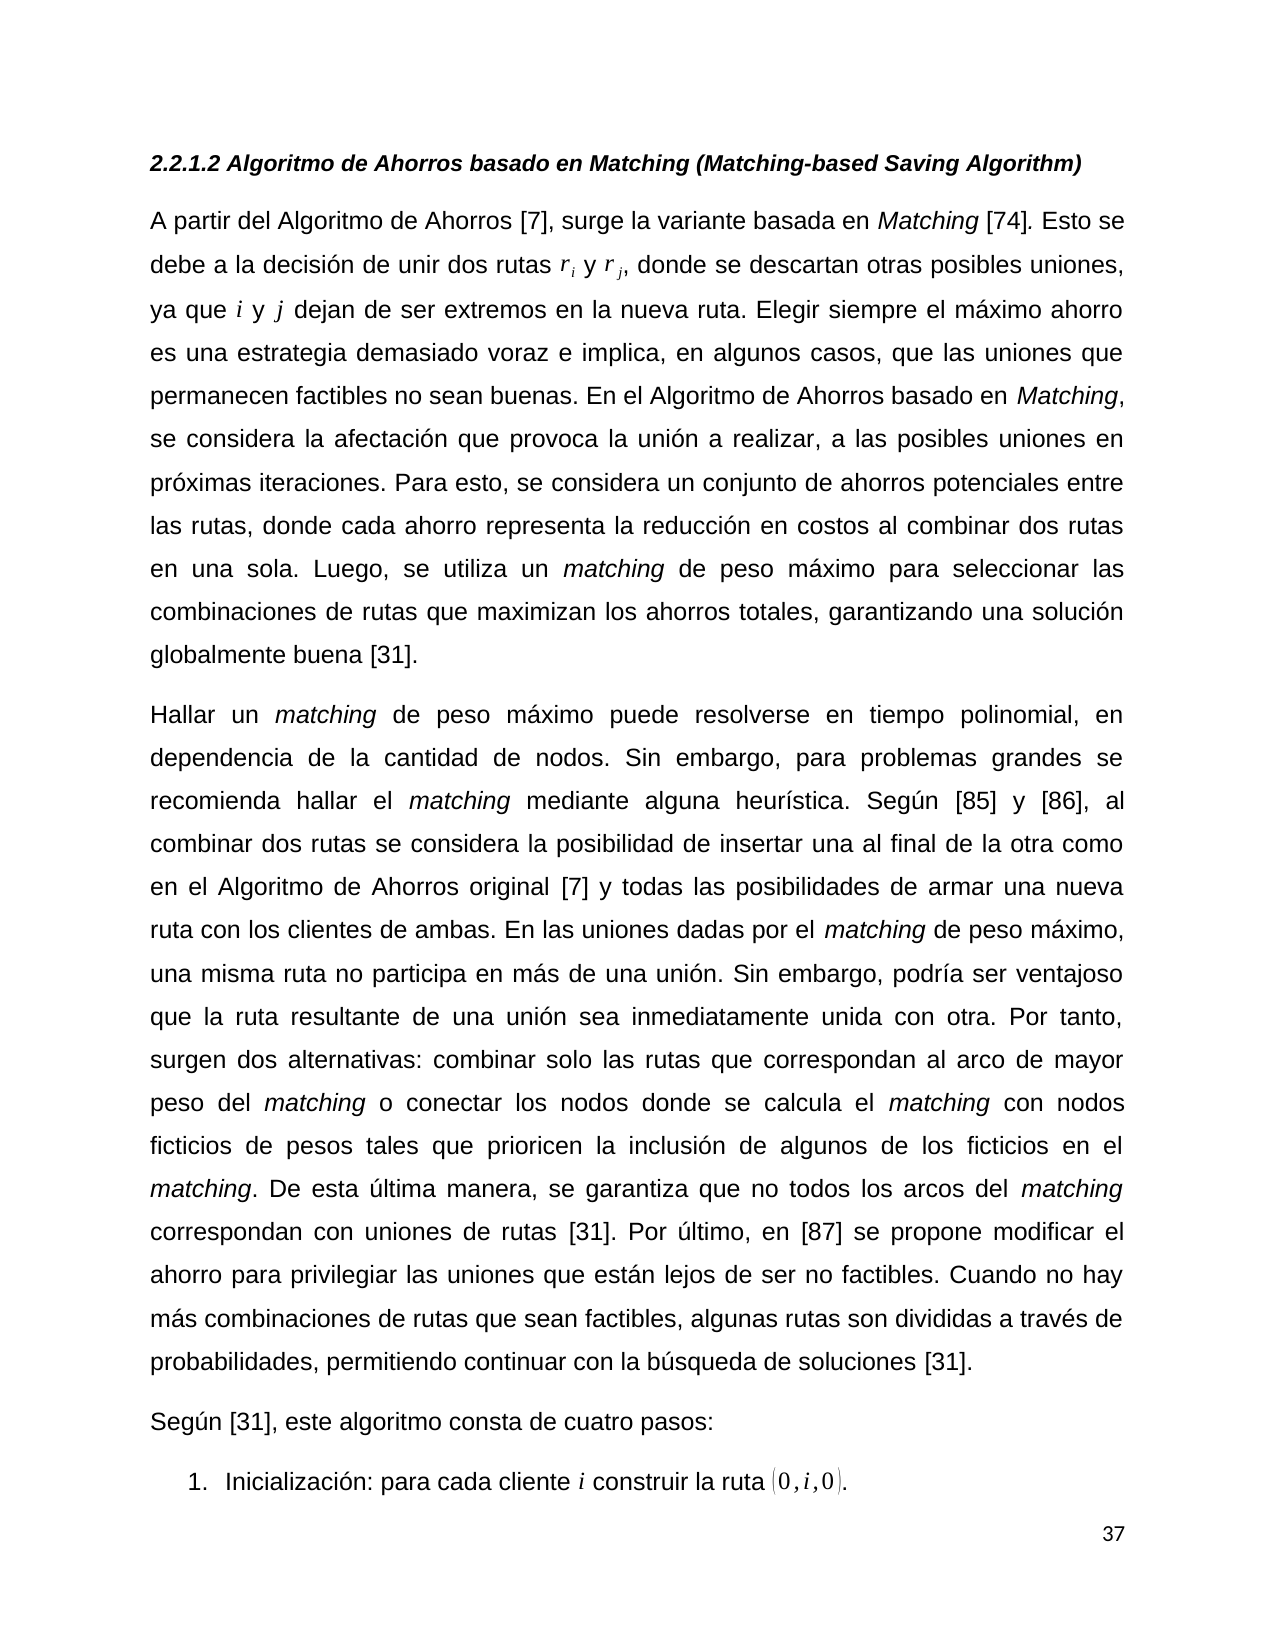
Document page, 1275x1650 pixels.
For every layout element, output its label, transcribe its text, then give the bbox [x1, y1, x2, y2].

text 2.2.1.2 Algoritmo de Ahorros basado en Matching (Matching-based Saving Algorithm) [150, 150, 1125, 176]
text A partir del Algoritmo de Ahorros [7], surge la variante basada en Matching [74]. Esto se debe a la decisión de unir dos rutas y , donde se descartan otras posibles uniones, ya que y dejan de ser extremos en la nueva ruta. Elegir siempre el máximo ahorro es una estrategia demasiado voraz e implica, en algunos casos, que las uniones que permanecen factibles no sean buenas. En el Algoritmo de Ahorros basado en Matching, se considera la afectación que provoca la unión a realizar, a las posibles uniones en próximas iteraciones. Para esto, se considera un conjunto de ahorros potenciales entre las rutas, donde cada ahorro representa la reducción en costos al combinar dos rutas en una sola. Luego, se utiliza un matching de peso máximo para seleccionar las combinaciones de rutas que maximizan los ahorros totales, garantizando una solución globalmente buena [31]. [150, 206, 1125, 669]
text Según [31], este algoritmo consta de cuatro pasos: [150, 1406, 1125, 1435]
text Hallar un matching de peso máximo puede resolverse en tiempo polinomial, en dependencia de la cantidad de nodos. Sin embargo, para problemas grandes se recomienda hallar el matching mediante alguna heurística. Según [85] y [86], al combinar dos rutas se considera la posibilidad de insertar una al final de la otra como en el Algoritmo de Ahorros original [7] y todas las posibilidades de armar una nueva ruta con los clientes de ambas. En las uniones dadas por el matching de peso máximo, una misma ruta no participa en más de una unión. Sin embargo, podría ser ventajoso que la ruta resultante de una unión sea inmediatamente unida con otra. Por tanto, surgen dos alternativas: combinar solo las rutas que correspondan al arco de mayor peso del matching o conectar los nodos donde se calcula el matching con nodos ficticios de pesos tales que prioricen la inclusión de algunos de los ficticios en el matching. De esta última manera, se garantiza que no todos los arcos del matching correspondan con uniones de rutas [31]. Por último, en [87] se propone modificar el ahorro para privilegiar las uniones que están lejos de ser no factibles. Cuando no hay más combinaciones de rutas que sean factibles, algunas rutas son divididas a través de probabilidades, permitiendo continuar con la búsqueda de soluciones [31]. [150, 700, 1125, 1375]
list Inicialización: para cada cliente construir la ruta . [187, 1466, 1125, 1497]
